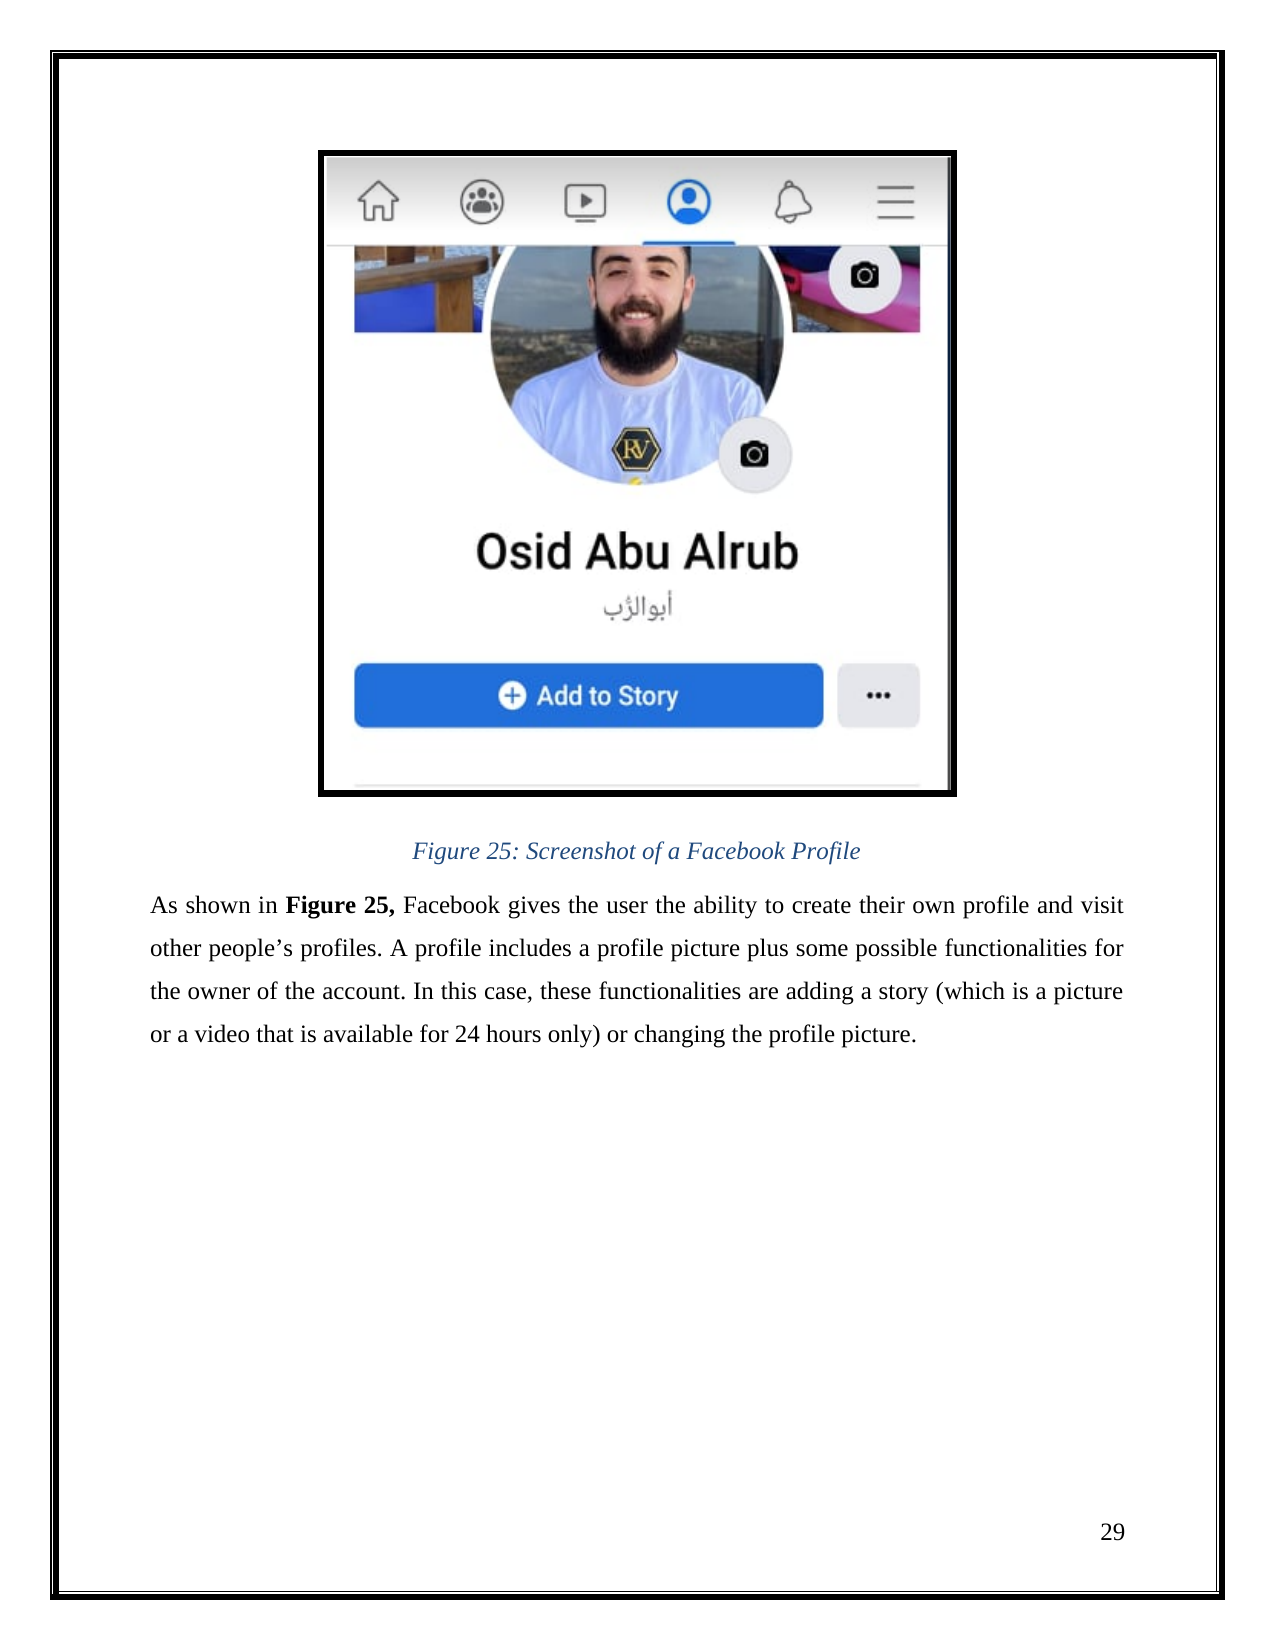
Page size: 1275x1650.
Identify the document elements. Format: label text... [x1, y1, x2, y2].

text As shown in Figure 25, Facebook gives the user the ability to create their own profile and visit other people’s profiles. A profile includes a profile picture plus some possible functionalities for the owner of the account. In this case, these functionalities are adding a story (which is a picture or a video that is available for 24 hours only) or changing the profile picture. [150, 890, 1125, 1048]
picture [324, 156, 951, 790]
text Figure 25: Screenshot of a Facebook Profile [150, 836, 1125, 865]
